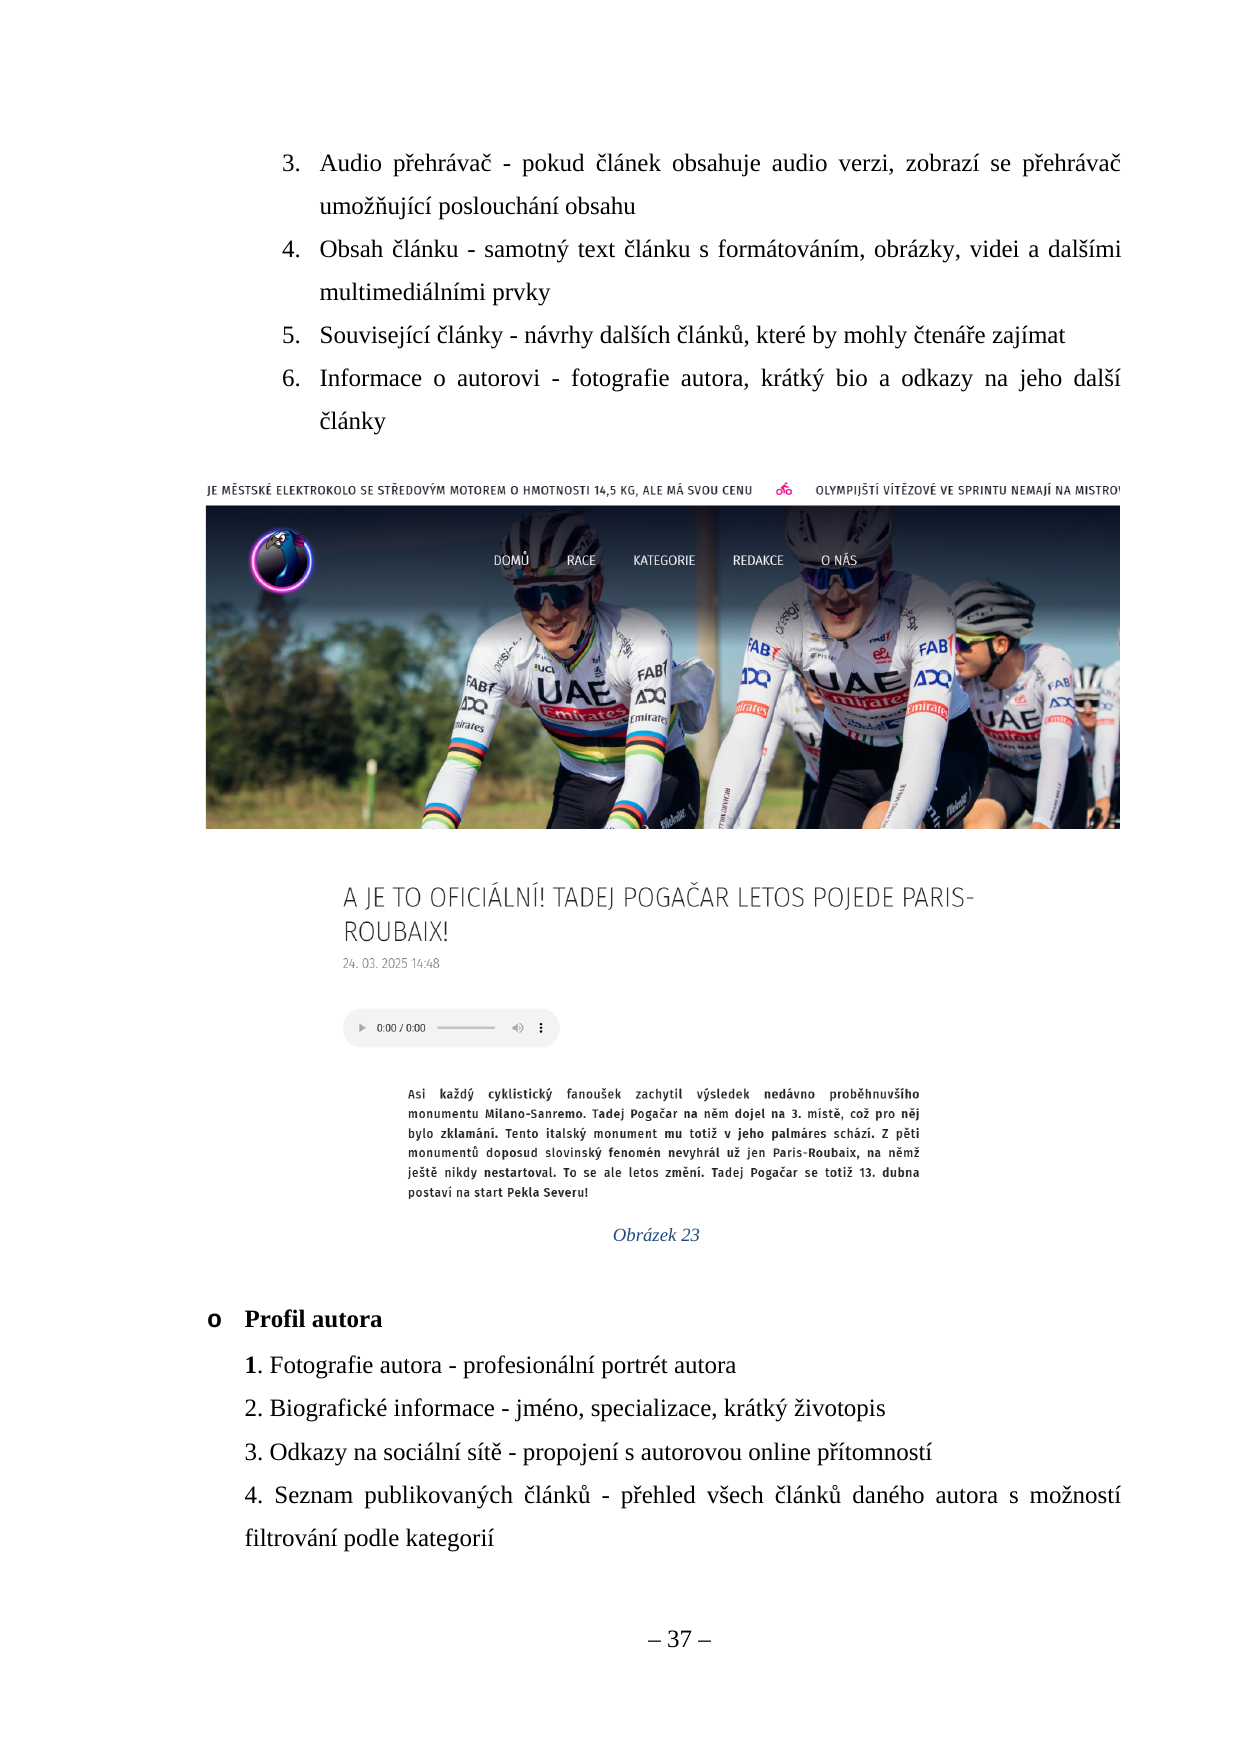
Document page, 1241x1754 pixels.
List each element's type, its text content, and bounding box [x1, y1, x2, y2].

picture [205, 480, 1120, 1204]
list Související články - návrhy dalších článků, které by mohly čtenáře zajímat [282, 320, 1122, 349]
list 1. Fotografie autora - profesionální portrét autora [244, 1350, 1122, 1379]
list Audio přehrávač - pokud článek obsahuje audio verzi, zobrazí se přehrávač umožňující poslouchání obsahu [282, 148, 1122, 219]
list Informace o autorovi - fotografie autora, krátký bio a odkazy na jeho další články [282, 363, 1122, 435]
list 4. Seznam publikovaných článků - přehled všech článků daného autora s možností filtrování podle kategorií [244, 1480, 1122, 1552]
list Profil autora [207, 1304, 1122, 1335]
list 2. Biografické informace - jméno, specializace, krátký životopis [244, 1393, 1122, 1422]
list 3. Odkazy na sociální sítě - propojení s autorovou online přítomností [244, 1437, 1122, 1465]
list Obsah článku - samotný text článku s formátováním, obrázky, videi a dalšími multimediálními prvky [282, 234, 1122, 306]
